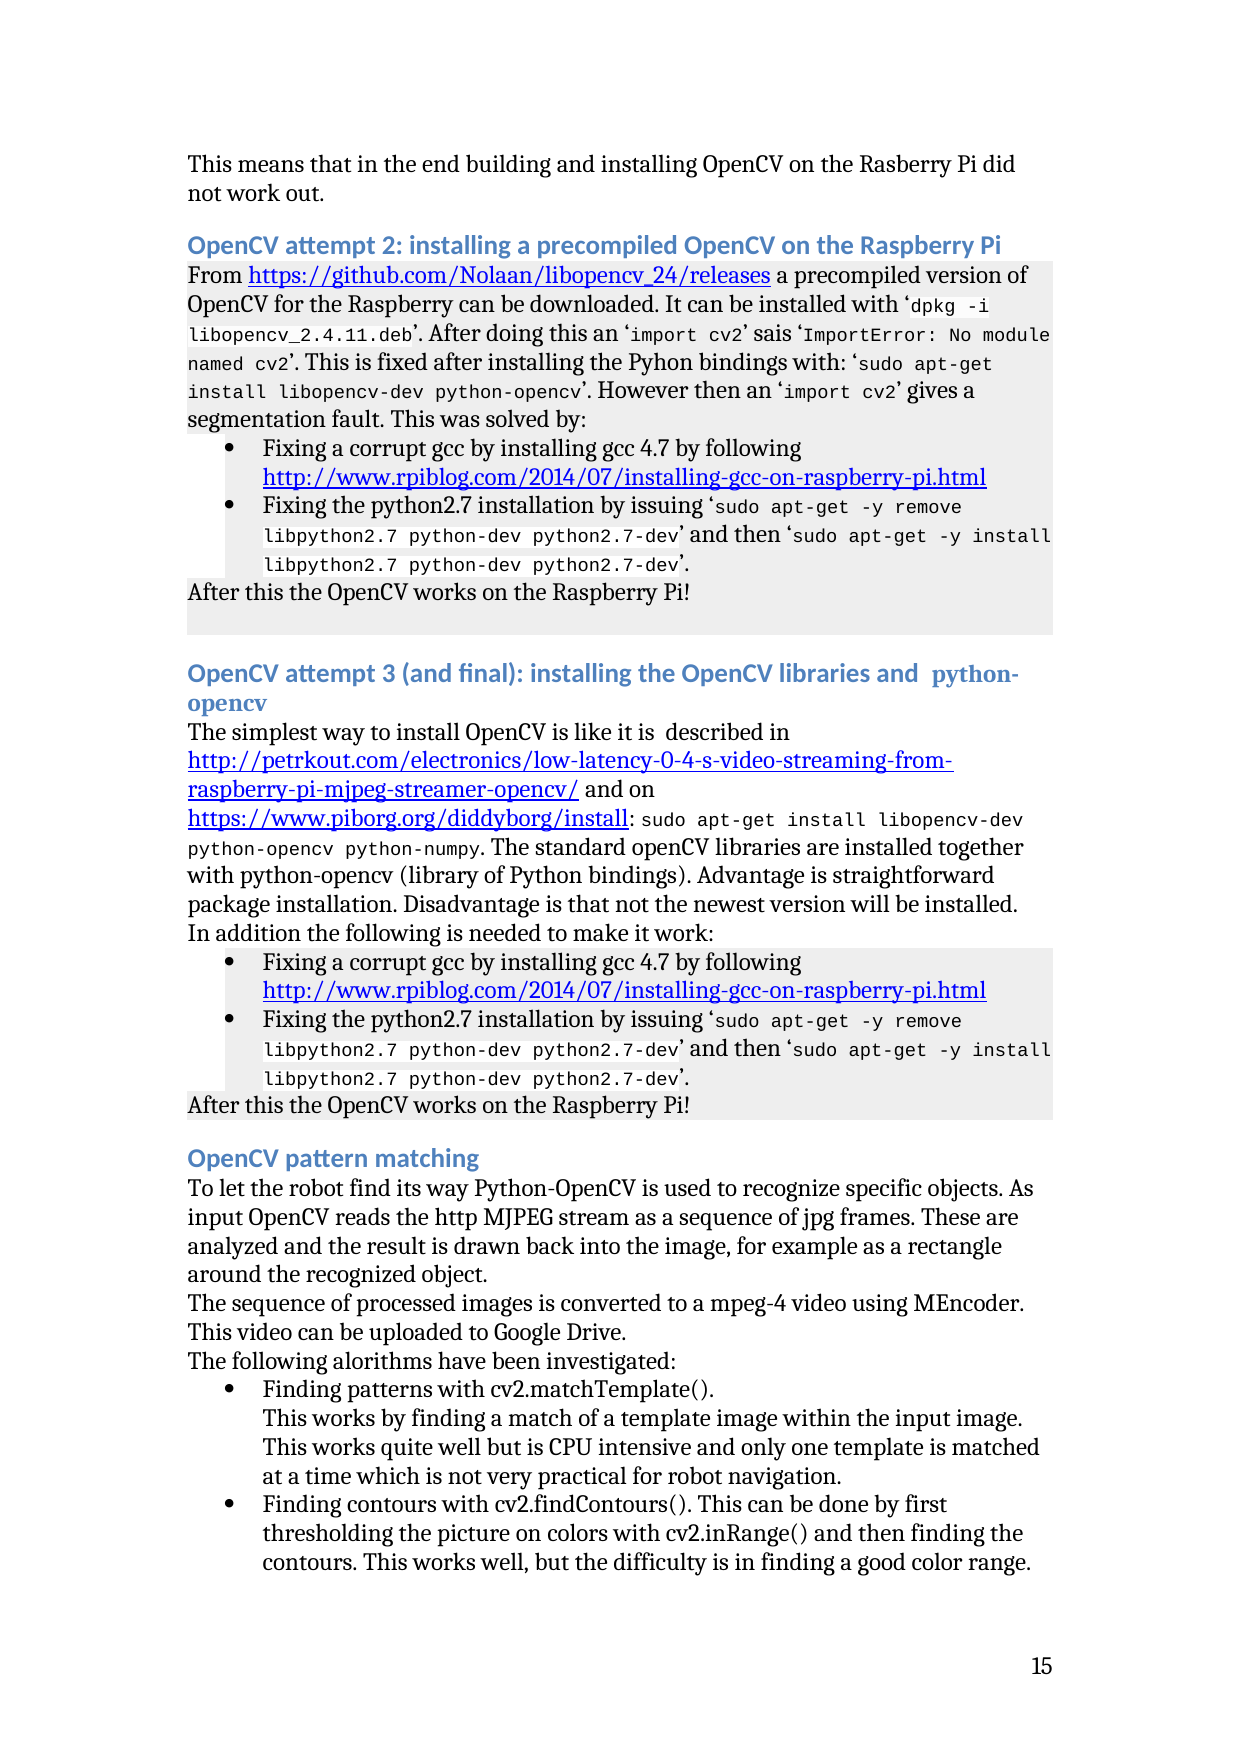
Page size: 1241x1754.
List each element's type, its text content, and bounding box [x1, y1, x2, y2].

text After this the OpenCV works on the Raspberry Pi! [187, 578, 1053, 606]
list Fixing a corrupt gcc by installing gcc 4.7 by following http://www.rpiblog.com/2014/07/installing-gcc-on-raspberry-pi.html [225, 434, 1053, 491]
text To let the robot find its way Python-OpenCV is used to recognize specific objects. As input OpenCV reads the http MJPEG stream as a sequence of jpg frames. These are analyzed and the result is drawn back into the image, for example as a rectangle around the recognized object. [187, 1174, 1053, 1289]
list Fixing a corrupt gcc by installing gcc 4.7 by following http://www.rpiblog.com/2014/07/installing-gcc-on-raspberry-pi.html [225, 948, 1053, 1005]
subtitle OpenCV attempt 3 (and final): installing the OpenCV libraries and python-opencv [187, 656, 1053, 718]
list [225, 1490, 1053, 1577]
text From https://github.com/Nolaan/libopencv_24/releases a precompiled version of OpenCV for the Raspberry can be downloaded. It can be installed with ‘dpkg -i libopencv_2.4.11.deb’. After doing this an ‘import cv2’ sais ‘ImportError: No module named cv2’. This is fixed after installing the Pyhon bindings with: ‘sudo apt-get install libopencv-dev python-opencv’. However then an ‘import cv2’ gives a segmentation fault. This was solved by: [187, 261, 1053, 434]
list Fixing the python2.7 installation by issuing ‘sudo apt-get -y remove libpython2.7 python-dev python2.7-dev’ and then ‘sudo apt-get -y install libpython2.7 python-dev python2.7-dev’. [225, 491, 1053, 578]
text In addition the following is needed to make it work: [187, 919, 1053, 948]
subtitle OpenCV attempt 2: installing a precompiled OpenCV on the Raspberry Pi [187, 228, 1053, 261]
text The sequence of processed images is converted to a mpeg-4 video using MEncoder. This video can be uploaded to Google Drive. [187, 1289, 1053, 1347]
list Finding patterns with cv2.matchTemplate(). This works by finding a match of a template image within the input image. This works quite well but is CPU intensive and only one template is matched at a time which is not very practical for robot navigation. [225, 1375, 1053, 1490]
text This means that in the end building and installing OpenCV on the Rasberry Pi did not work out. [187, 150, 1053, 207]
text The following alorithms have been investigated: [187, 1347, 1053, 1375]
subtitle OpenCV pattern matching [187, 1141, 1053, 1174]
list Fixing the python2.7 installation by issuing ‘sudo apt-get -y remove libpython2.7 python-dev python2.7-dev’ and then ‘sudo apt-get -y install libpython2.7 python-dev python2.7-dev’. [225, 1005, 1053, 1091]
text The simplest way to install OpenCV is like it is described in http://petrkout.com/electronics/low-latency-0-4-s-video-streaming-from-raspberry-pi-mjpeg-streamer-opencv/ and on https://www.piborg.org/diddyborg/install: sudo apt-get install libopencv-dev python-opencv python-numpy. The standard openCV libraries are installed together with python-opencv (library of Python bindings). Advantage is straightforward package installation. Disadvantage is that not the newest version will be installed. [187, 718, 1053, 919]
text After this the OpenCV works on the Raspberry Pi! [187, 1091, 1053, 1120]
